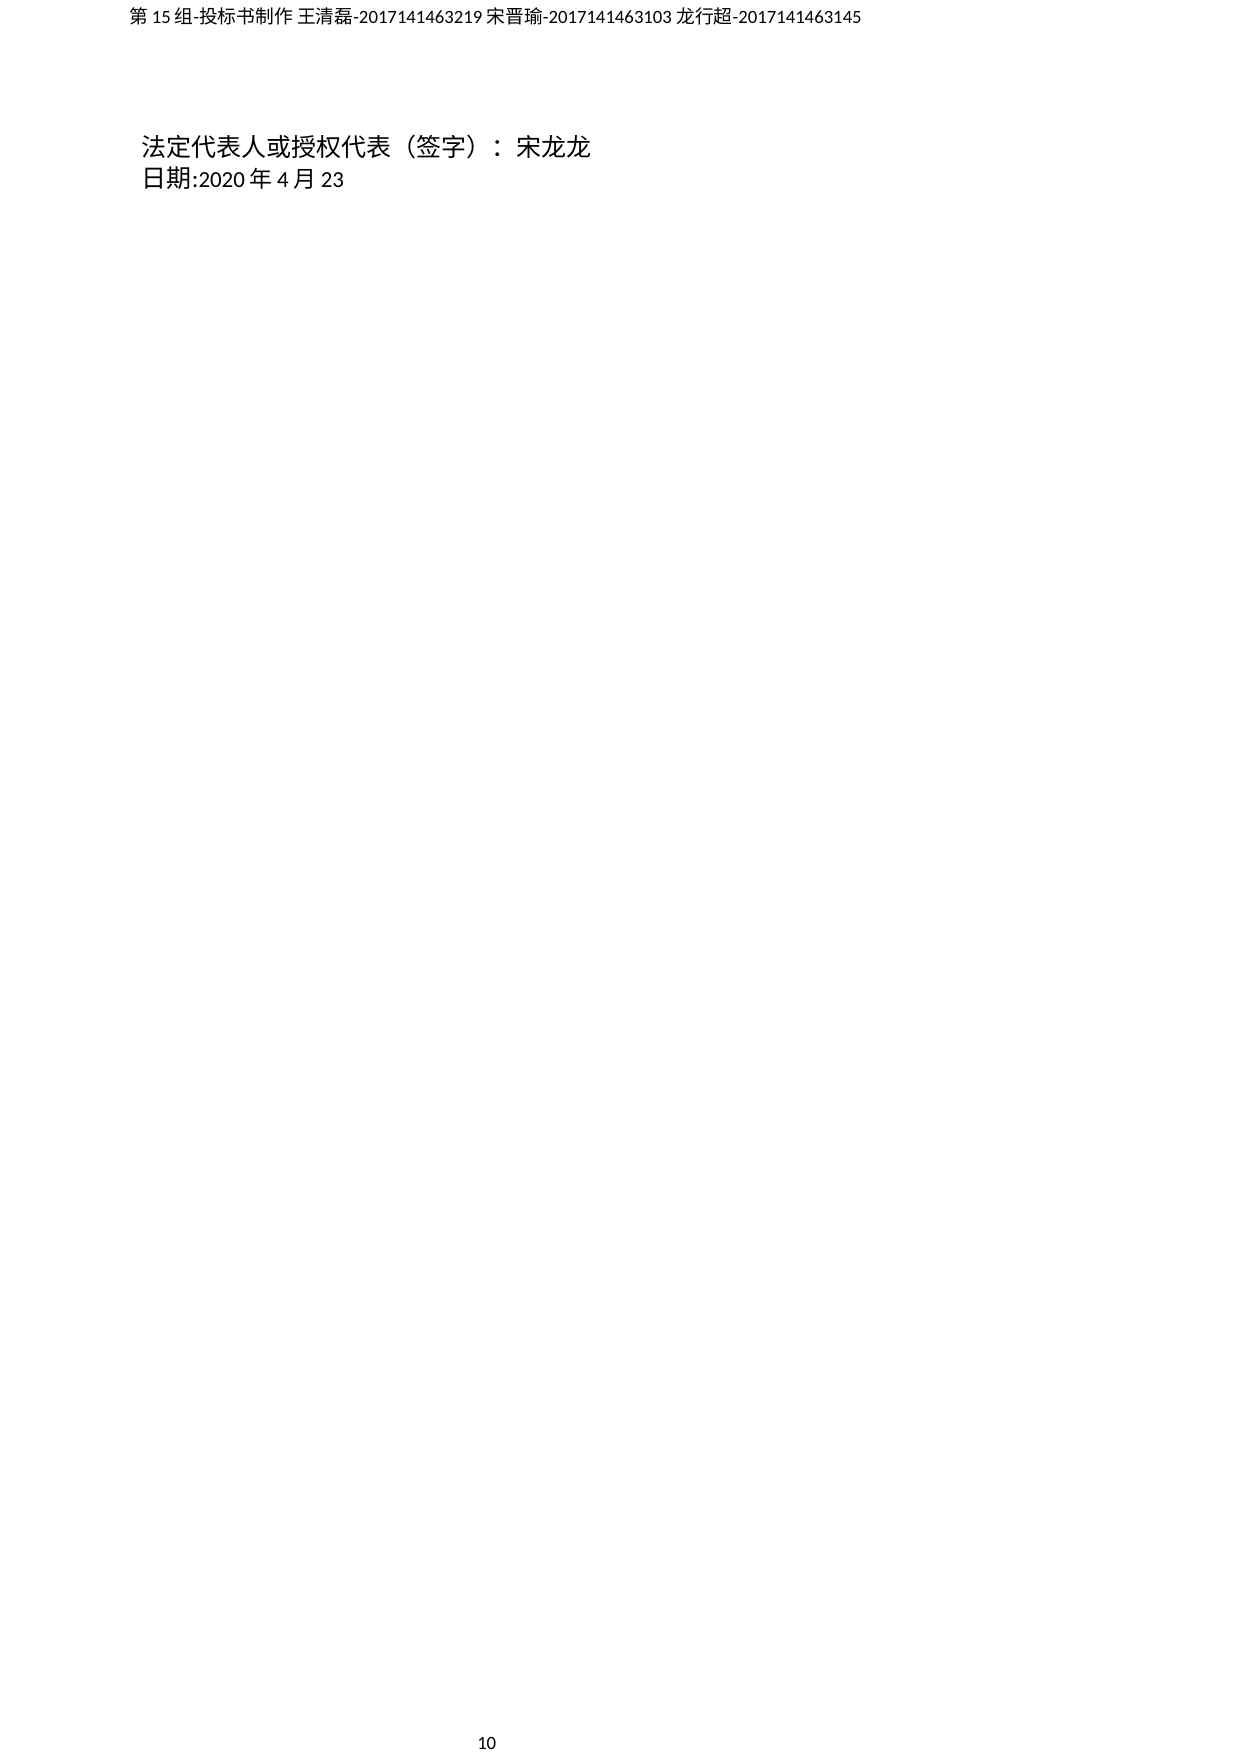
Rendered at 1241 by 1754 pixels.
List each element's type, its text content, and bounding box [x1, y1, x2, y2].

text 日期:2020年4月23 [142, 162, 1125, 194]
text 法定代表人或授权代表（签字）：宋龙龙 [142, 133, 1125, 162]
